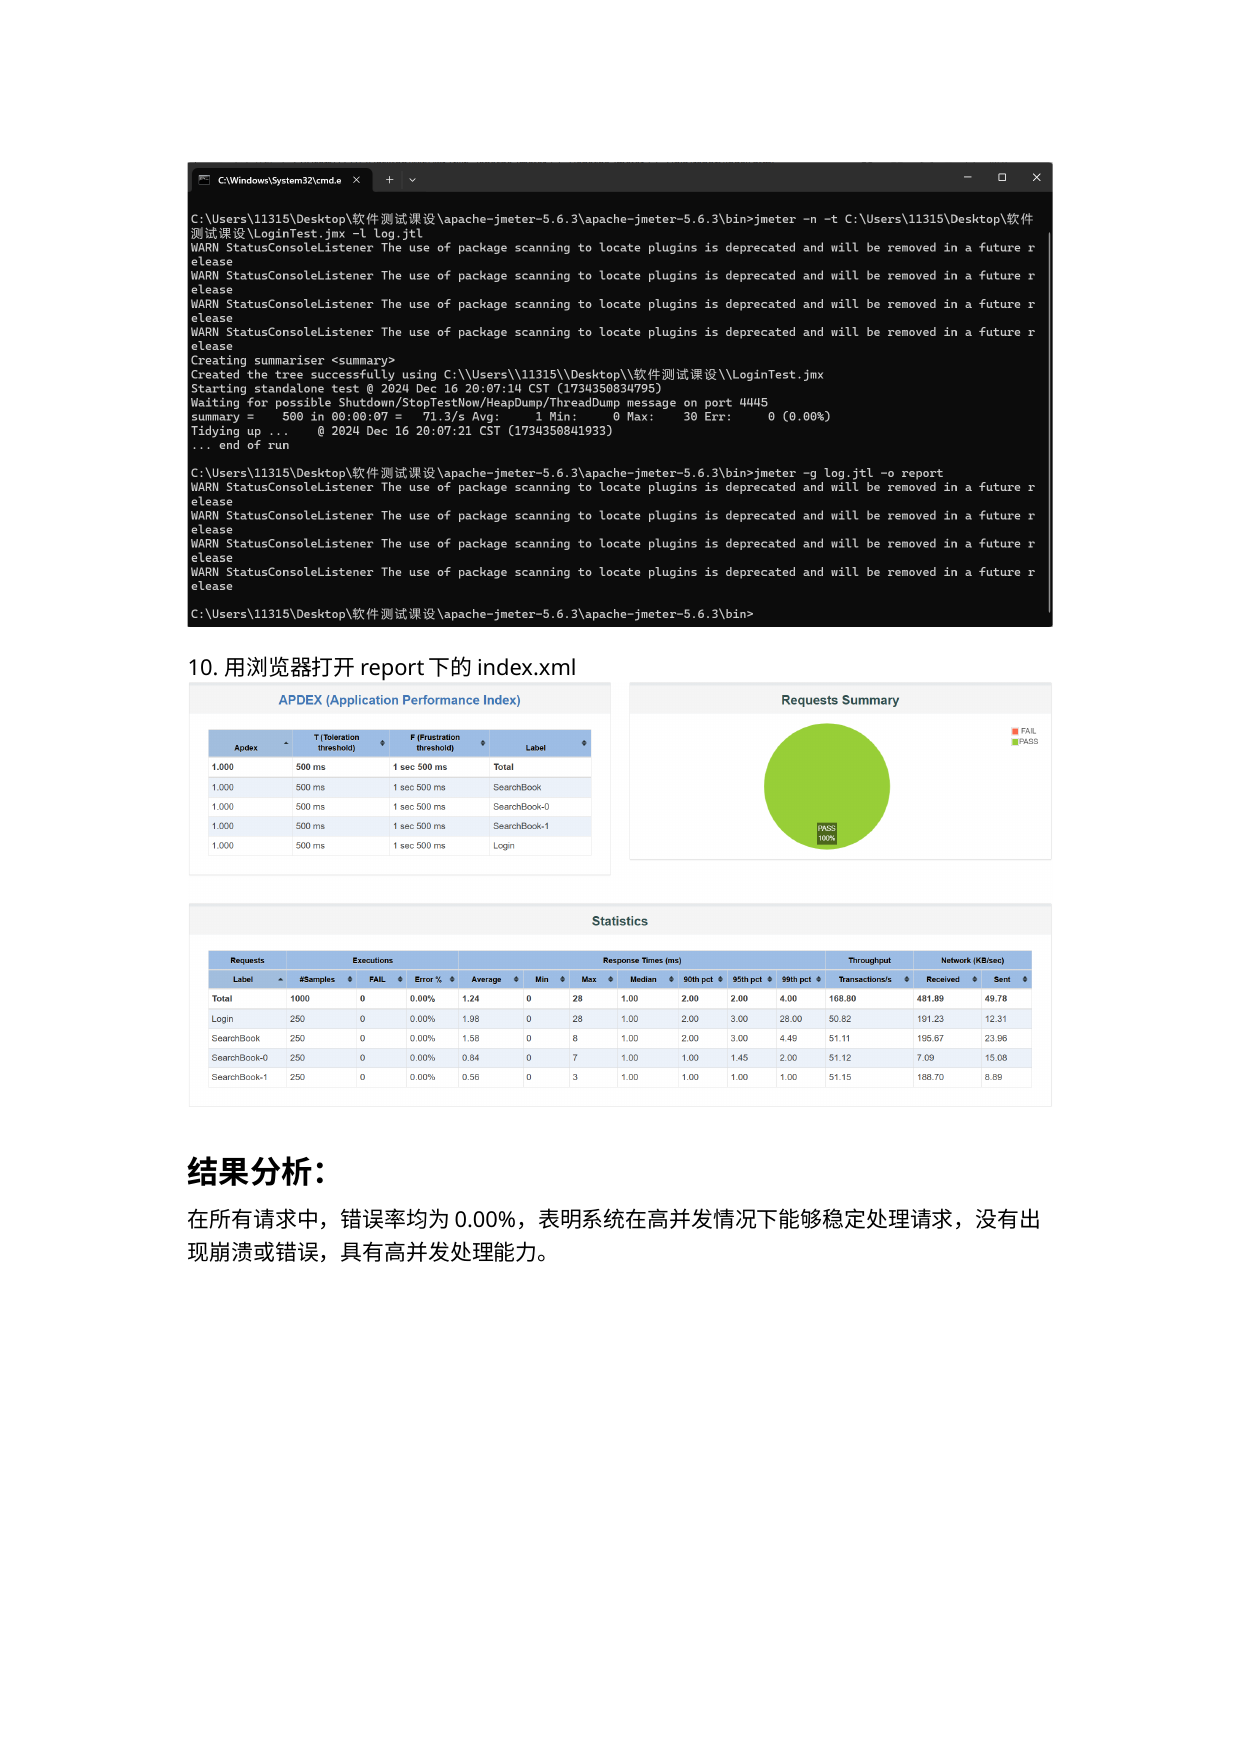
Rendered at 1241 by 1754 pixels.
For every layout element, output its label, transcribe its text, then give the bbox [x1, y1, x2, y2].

text 结果分析： [187, 1137, 1053, 1202]
picture [187, 162, 1053, 627]
text 在所有请求中，错误率均为0.00%，表明系统在高并发情况下能够稳定处理请求，没有出现崩溃或错误，具有高并发处理能力。 [187, 1202, 1053, 1267]
text 10. 用浏览器打开report下的index.xml [187, 649, 1053, 682]
picture [187, 682, 1053, 1107]
